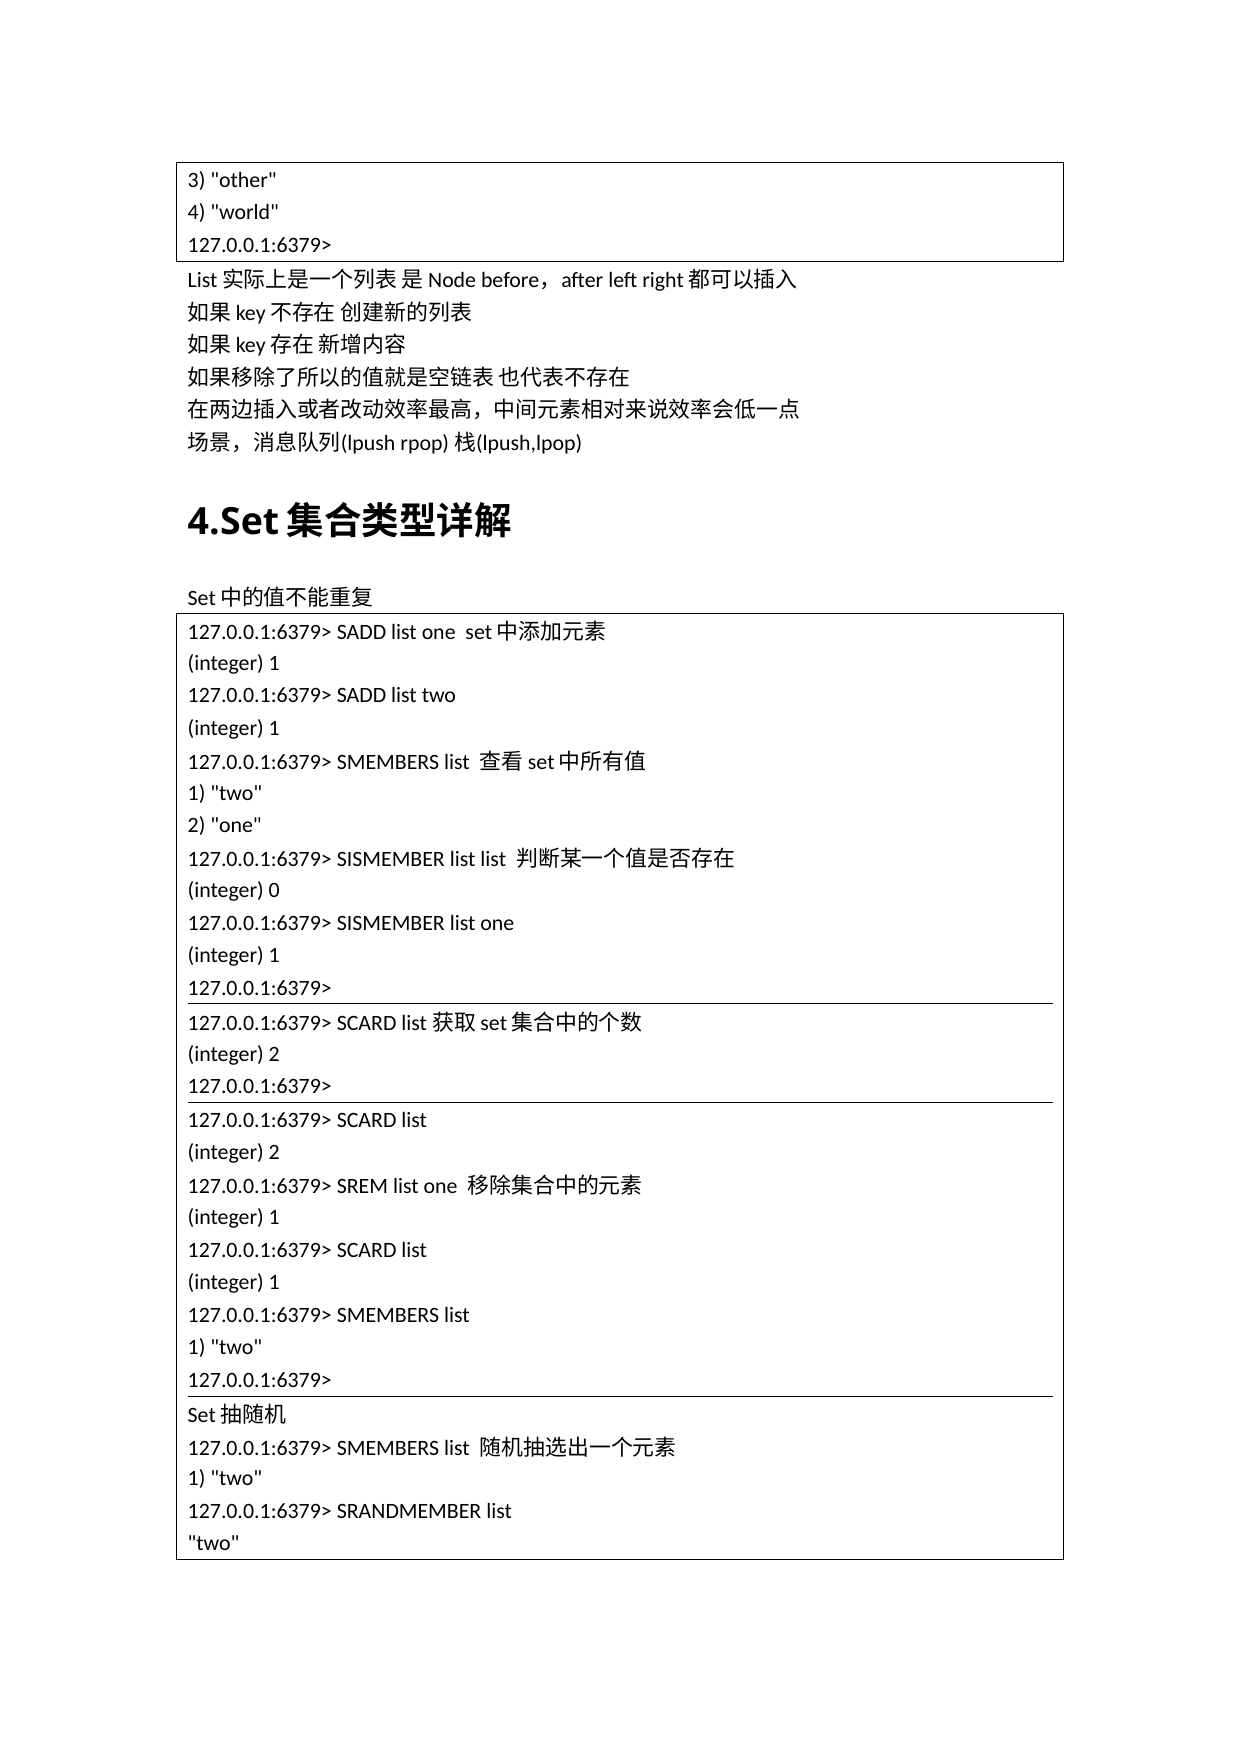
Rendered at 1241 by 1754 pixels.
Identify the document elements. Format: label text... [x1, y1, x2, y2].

text 如果key存在 新增内容 [187, 327, 1053, 359]
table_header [177, 163, 1063, 261]
text 场景，消息队列(lpush rpop) 栈(lpush,lpop) [187, 424, 1053, 457]
list Set中的值不能重复 [187, 580, 1053, 612]
text 在两边插入或者改动效率最高，中间元素相对来说效率会低一点 [187, 392, 1053, 424]
text 如果移除了所以的值就是空链表 也代表不存在 [187, 359, 1053, 392]
text 如果key不存在 创建新的列表 [187, 294, 1053, 327]
subtitle Set集合类型详解 [187, 486, 1053, 551]
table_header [177, 614, 1063, 1559]
text List实际上是一个列表 是Node before，after left right都可以插入 [187, 262, 1053, 294]
